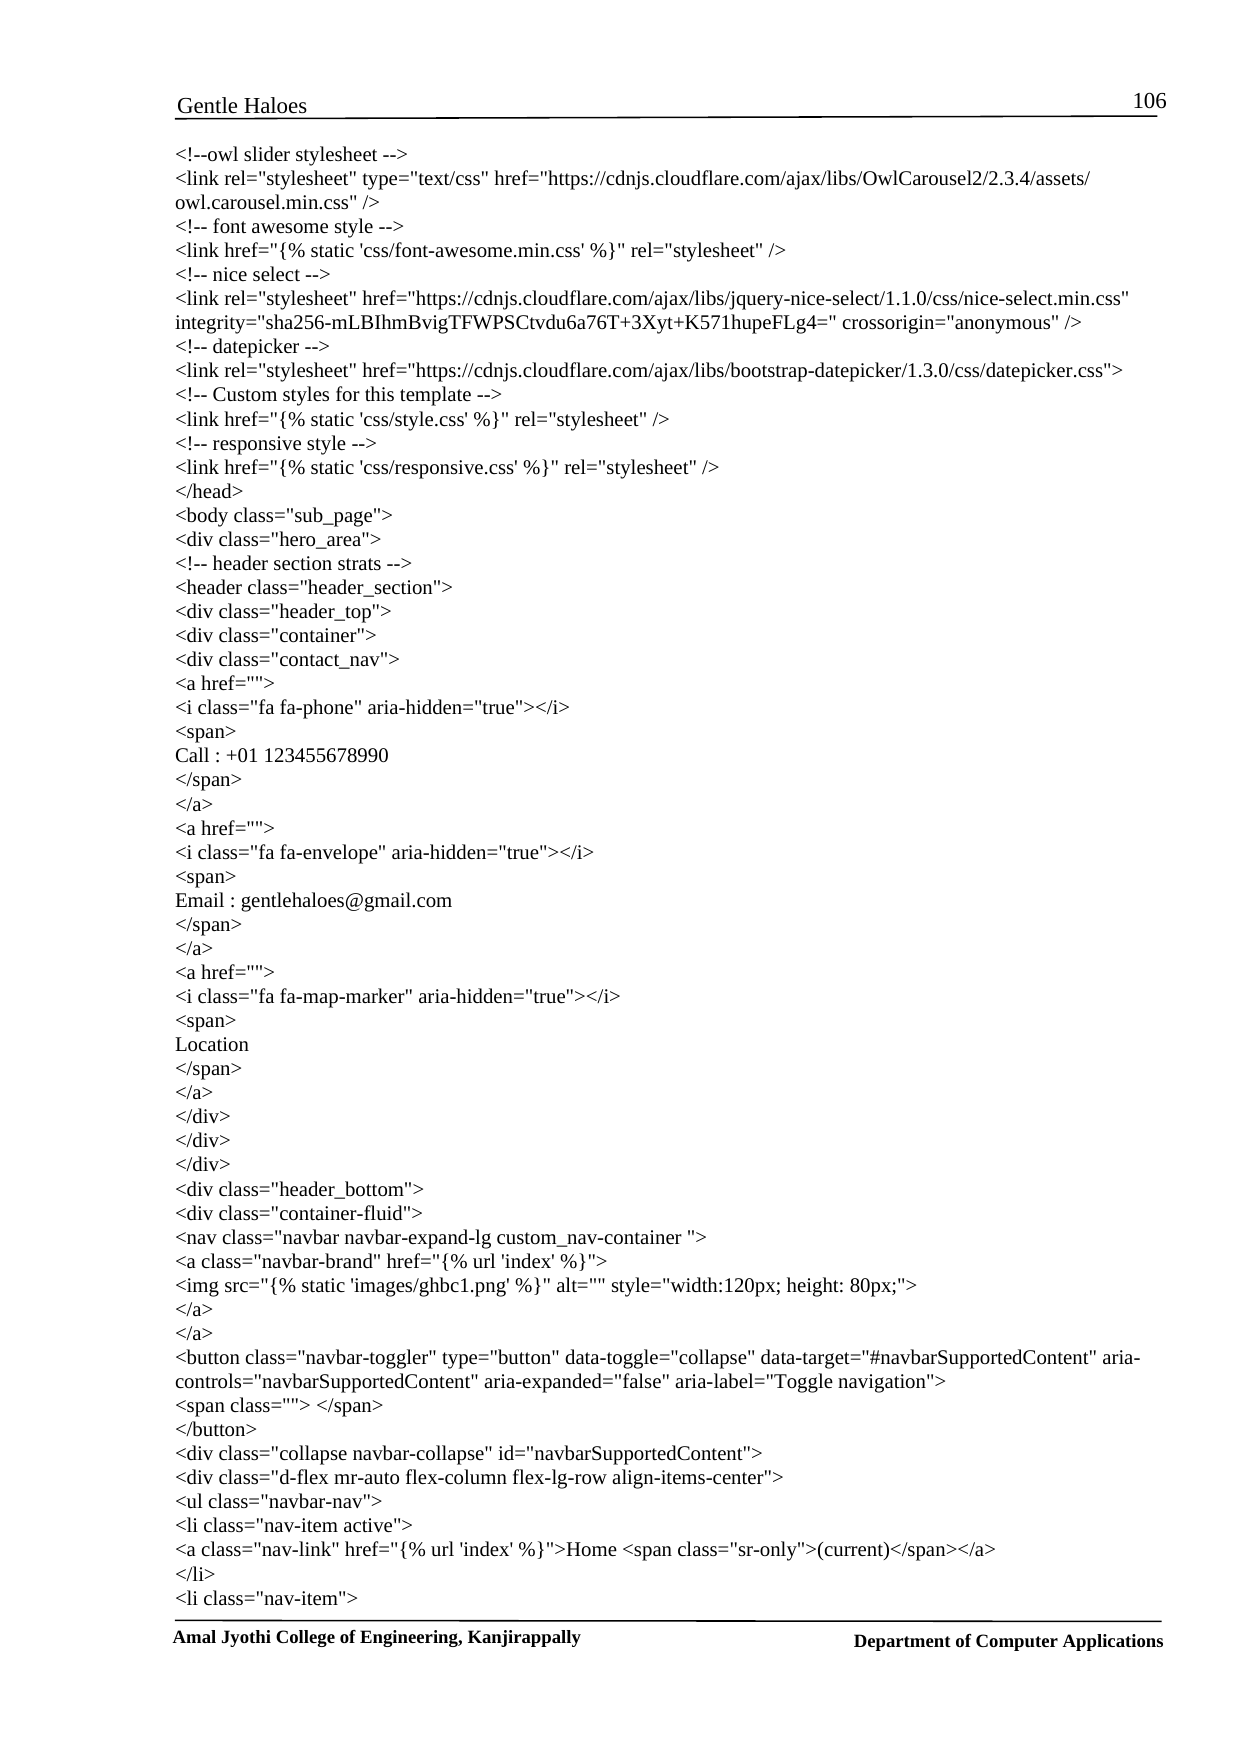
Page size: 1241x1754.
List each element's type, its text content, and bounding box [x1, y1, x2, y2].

text <li class="nav-item"> [175, 1586, 1162, 1609]
text <div class="container-fluid"> [175, 1201, 1162, 1224]
text </div> [175, 1128, 1162, 1152]
text <!-- nice select --> [175, 262, 1162, 286]
text <button class="navbar-toggler" type="button" data-toggle="collapse" data-target="#navbarSupportedContent" aria-controls="navbarSupportedContent" aria-expanded="false" aria-label="Toggle navigation"> [175, 1345, 1162, 1393]
text <div class="d-flex mr-auto flex-column flex-lg-row align-items-center"> [175, 1465, 1162, 1489]
text <div class="hero_area"> [175, 527, 1162, 551]
text <nav class="navbar navbar-expand-lg custom_nav-container "> [175, 1224, 1162, 1249]
text </a> [175, 791, 1162, 816]
text </a> [175, 936, 1162, 960]
text </span> [175, 1056, 1162, 1080]
text <!-- header section strats --> [175, 551, 1162, 575]
text <ul class="navbar-nav"> [175, 1489, 1162, 1513]
text <div class="header_top"> [175, 599, 1162, 623]
text <a class="navbar-brand" href="{% url 'index' %}"> [175, 1249, 1162, 1273]
text <div class="contact_nav"> [175, 647, 1162, 671]
text <i class="fa fa-phone" aria-hidden="true"></i> [175, 695, 1162, 719]
text <body class="sub_page"> [175, 503, 1162, 527]
text <link href="{% static 'css/responsive.css' %}" rel="stylesheet" /> [175, 454, 1162, 479]
text <div class="header_bottom"> [175, 1176, 1162, 1201]
text </span> [175, 767, 1162, 791]
text <span> [175, 719, 1162, 743]
text </a> [175, 1321, 1162, 1345]
text </a> [175, 1080, 1162, 1104]
text <!-- datepicker --> [175, 334, 1162, 358]
text </a> [175, 1297, 1162, 1321]
text <link rel="stylesheet" type="text/css" href="https://cdnjs.cloudflare.com/ajax/libs/OwlCarousel2/2.3.4/assets/owl.carousel.min.css" /> [175, 166, 1162, 214]
text <i class="fa fa-envelope" aria-hidden="true"></i> [175, 839, 1162, 864]
text </button> [175, 1417, 1162, 1441]
text <header class="header_section"> [175, 575, 1162, 599]
text <link rel="stylesheet" href="https://cdnjs.cloudflare.com/ajax/libs/bootstrap-datepicker/1.3.0/css/datepicker.css"> [175, 358, 1162, 382]
text <a href=""> [175, 960, 1162, 984]
text <!-- font awesome style --> [175, 214, 1162, 238]
text </div> [175, 1152, 1162, 1176]
text </span> [175, 912, 1162, 936]
text <!-- Custom styles for this template --> [175, 382, 1162, 406]
text <link href="{% static 'css/font-awesome.min.css' %}" rel="stylesheet" /> [175, 238, 1162, 262]
text <!-- responsive style --> [175, 431, 1162, 454]
text <div class="container"> [175, 623, 1162, 647]
text <link href="{% static 'css/style.css' %}" rel="stylesheet" /> [175, 406, 1162, 431]
text <a href=""> [175, 671, 1162, 695]
text Location [175, 1032, 1162, 1056]
text Call : +01 123455678990 [175, 743, 1162, 767]
text <a href=""> [175, 816, 1162, 839]
text <link rel="stylesheet" href="https://cdnjs.cloudflare.com/ajax/libs/jquery-nice-select/1.1.0/css/nice-select.min.css" integrity="sha256-mLBIhmBvigTFWPSCtvdu6a76T+3Xyt+K571hupeFLg4=" crossorigin="anonymous" /> [175, 286, 1162, 334]
text </li> [175, 1561, 1162, 1586]
text <span class=""> </span> [175, 1393, 1162, 1417]
text <span> [175, 1008, 1162, 1032]
text <!--owl slider stylesheet --> [175, 142, 1162, 166]
text <span> [175, 864, 1162, 888]
text <img src="{% static 'images/ghbc1.png' %}" alt="" style="width:120px; height: 80px;"> [175, 1273, 1162, 1297]
text <li class="nav-item active"> [175, 1513, 1162, 1537]
text <div class="collapse navbar-collapse" id="navbarSupportedContent"> [175, 1441, 1162, 1465]
text </div> [175, 1104, 1162, 1128]
text Email : gentlehaloes@gmail.com [175, 888, 1162, 912]
text <a class="nav-link" href="{% url 'index' %}">Home <span class="sr-only">(current)</span></a> [175, 1537, 1162, 1561]
text </head> [175, 479, 1162, 503]
text <i class="fa fa-map-marker" aria-hidden="true"></i> [175, 984, 1162, 1008]
